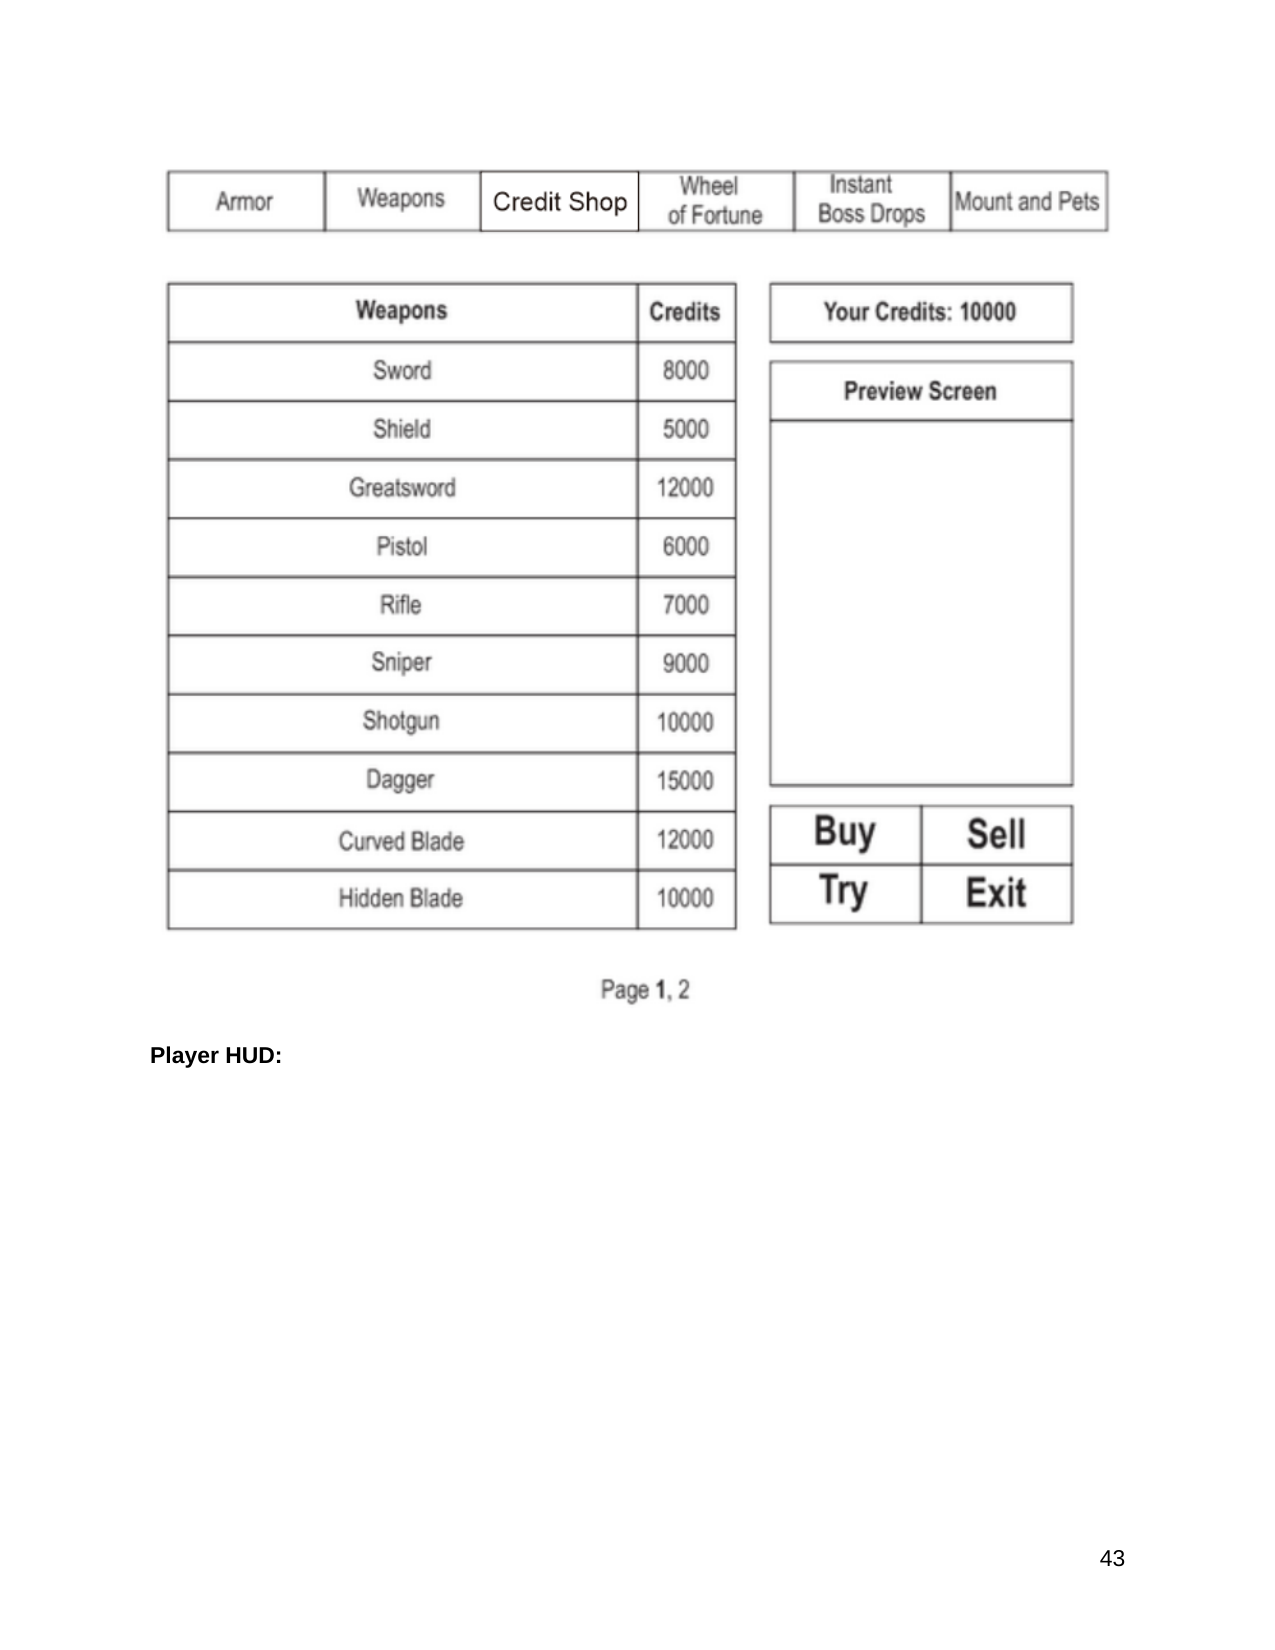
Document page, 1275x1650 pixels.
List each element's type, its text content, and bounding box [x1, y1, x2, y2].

picture [150, 150, 1125, 1009]
text Player HUD: [150, 1042, 1125, 1069]
